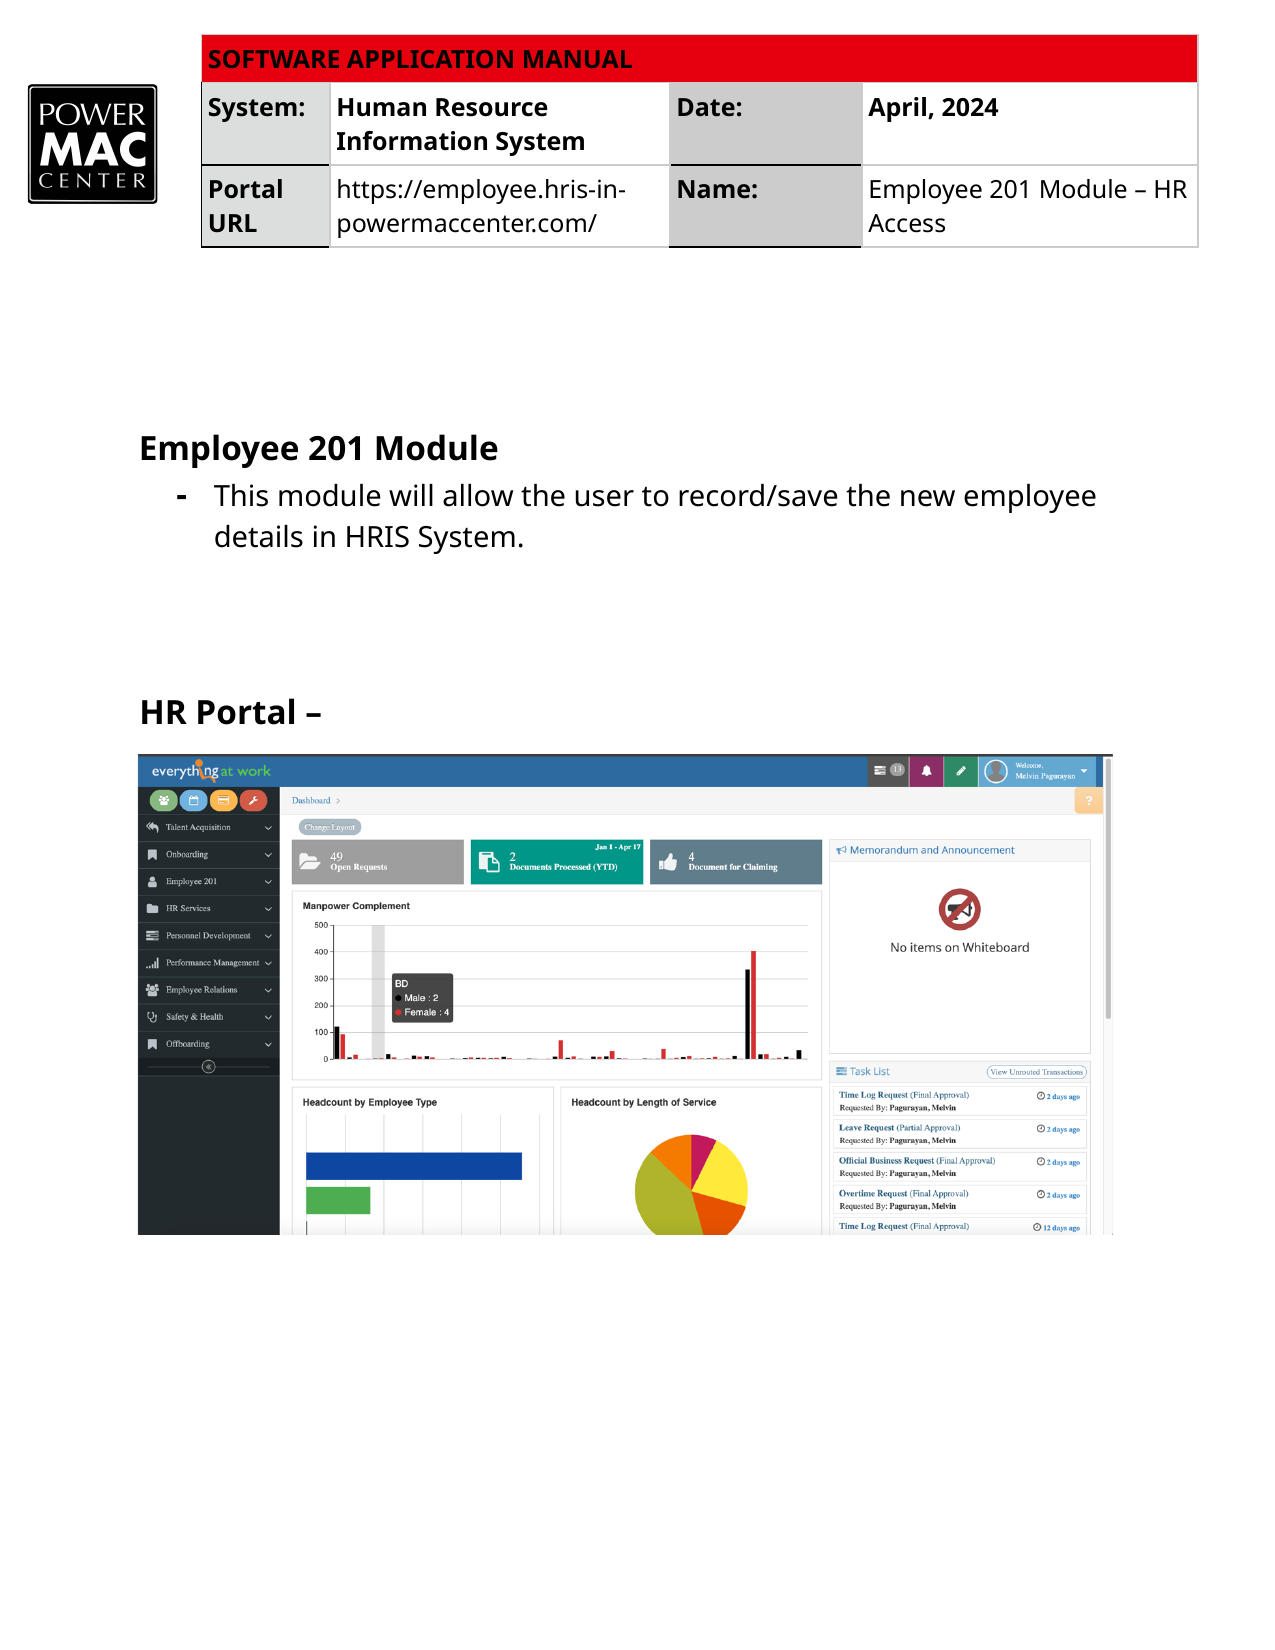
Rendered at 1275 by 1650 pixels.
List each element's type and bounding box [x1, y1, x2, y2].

picture [27, 84, 158, 204]
picture [137, 754, 1113, 1235]
